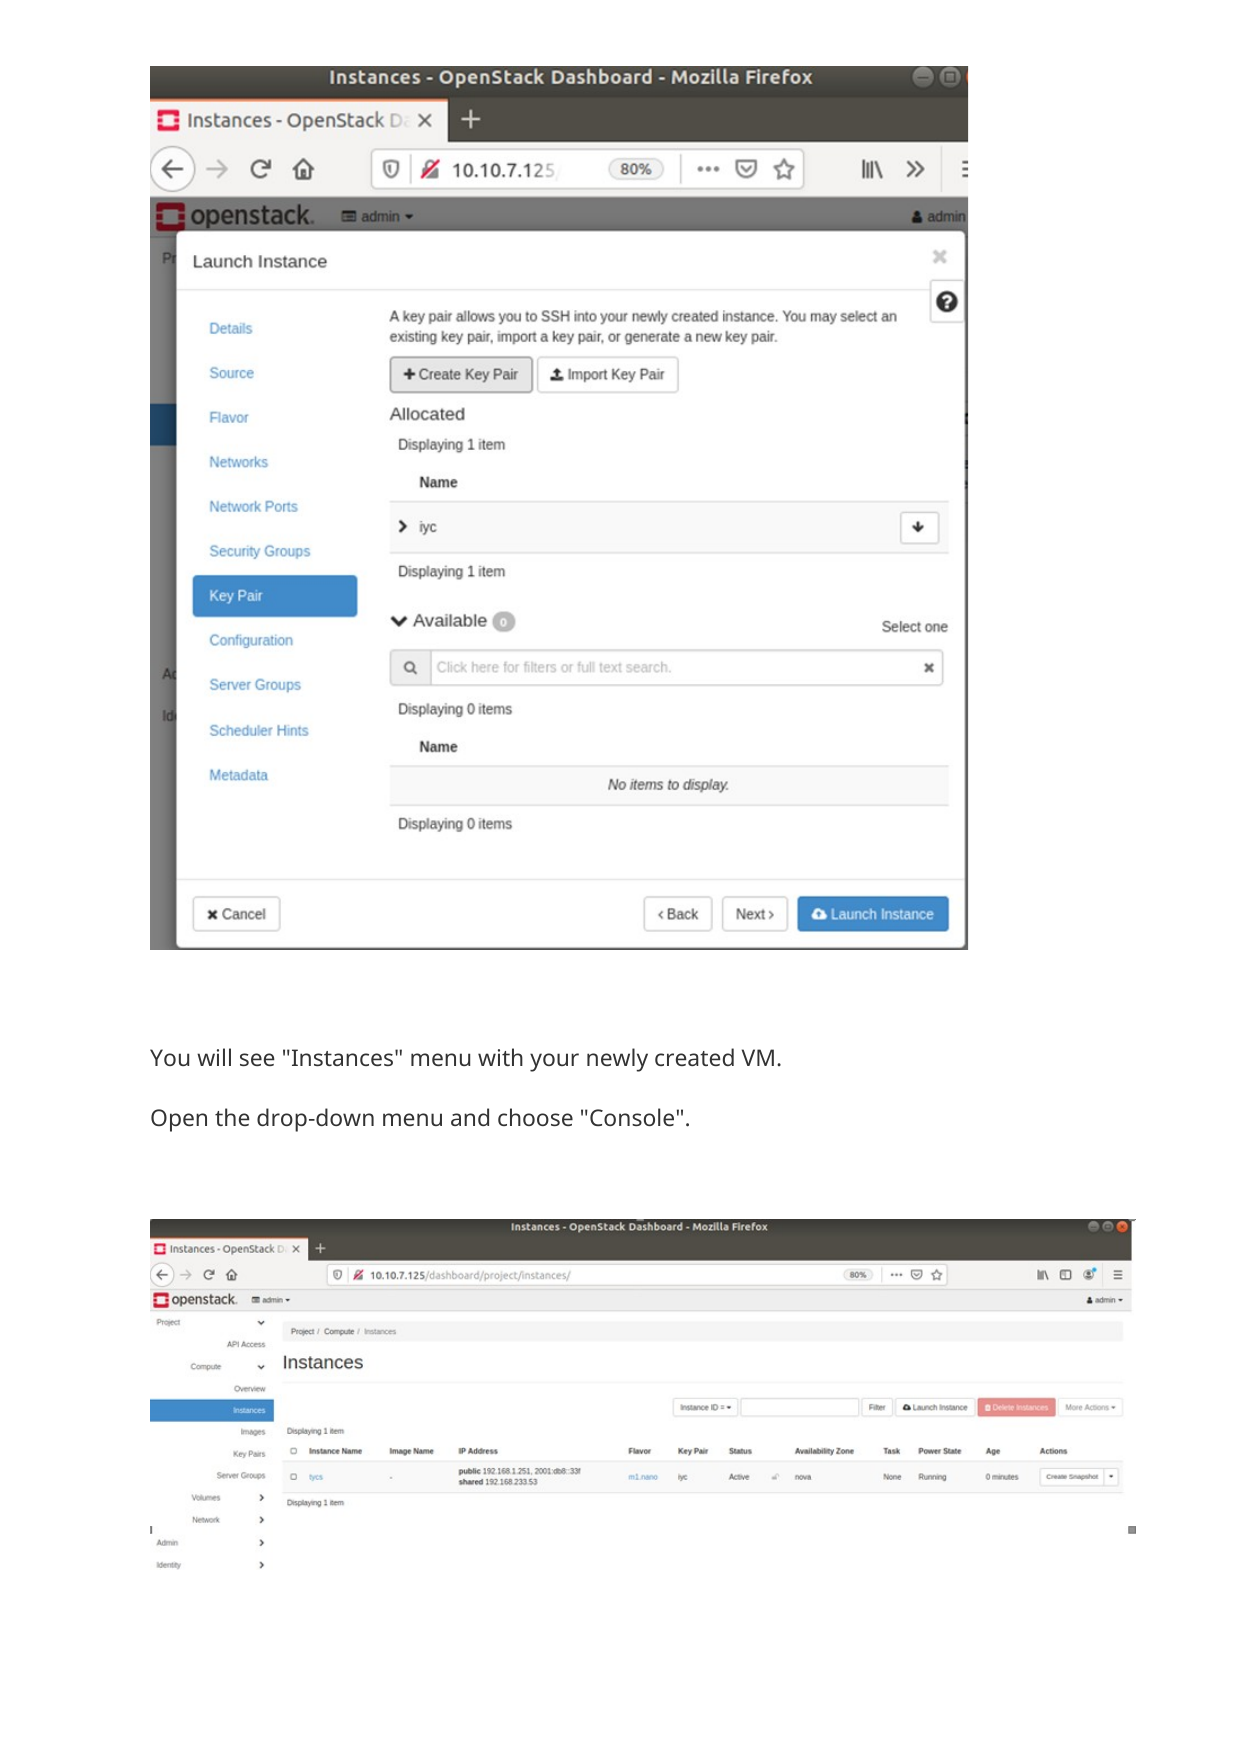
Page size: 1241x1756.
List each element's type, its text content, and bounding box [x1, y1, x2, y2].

picture [150, 66, 969, 950]
picture [150, 1219, 1136, 1570]
text You will see "Instances" menu with your newly created VM. Open the drop-down menu and choose "Console". [150, 1042, 797, 1134]
